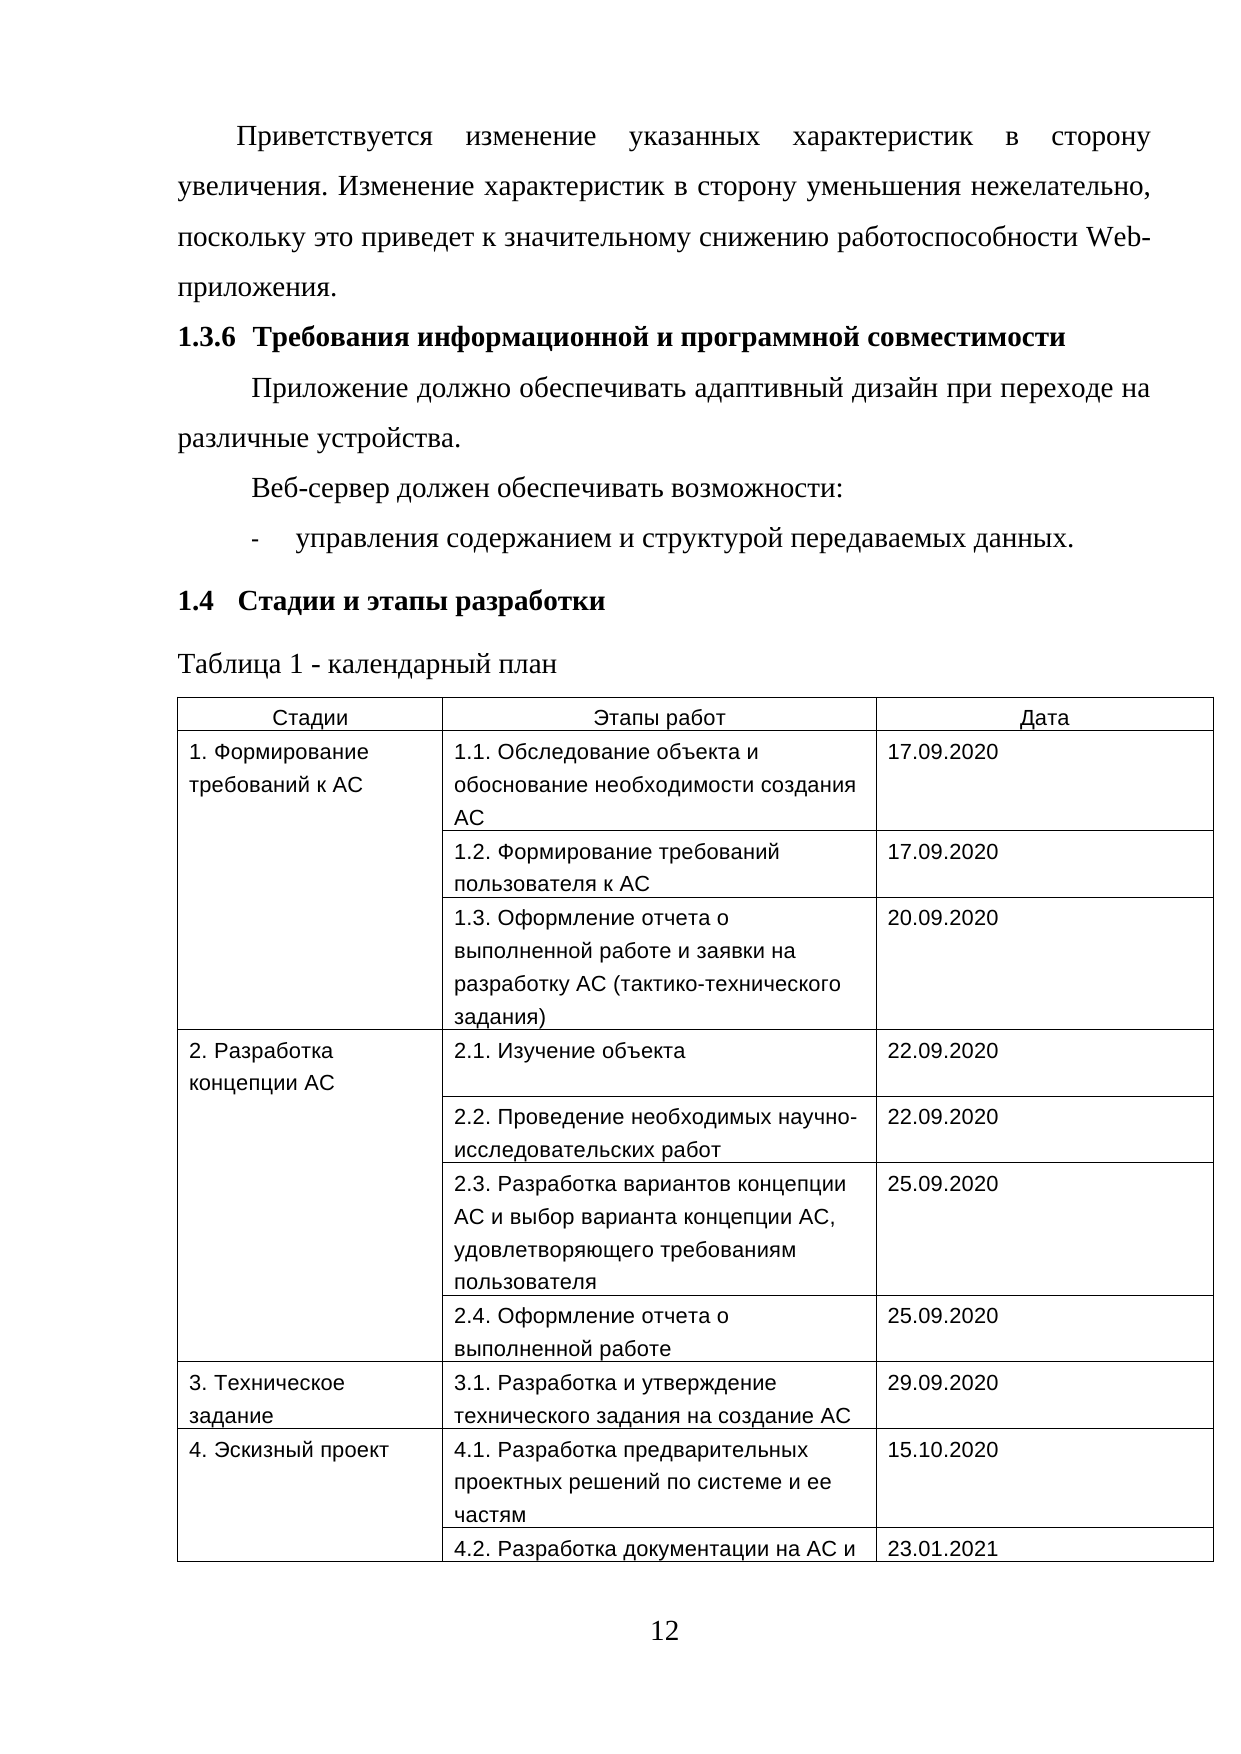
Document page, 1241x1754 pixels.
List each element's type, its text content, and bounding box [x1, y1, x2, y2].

table_cell 1.3. Оформление отчета о выполненной работе и заявки на разработку АС (тактико-технического задания) [443, 898, 876, 1029]
table_cell 2.1. Изучение объекта [443, 1030, 876, 1096]
table_cell 17.09.2020 [877, 731, 1213, 830]
list управления содержанием и структурой передаваемых данных. [251, 521, 1152, 554]
table_cell 25.09.2020 [877, 1163, 1213, 1294]
table_header Этапы работ [443, 698, 876, 730]
table_header Дата [877, 698, 1213, 730]
table_cell 1.2. Формирование требований пользователя к АС [443, 831, 876, 897]
table_cell 25.09.2020 [877, 1296, 1213, 1361]
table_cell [443, 1528, 876, 1561]
table_cell 23.01.2021 [877, 1528, 1213, 1561]
text Приветствуется изменение указанных характеристик в сторону увеличения. Изменение характеристик в сторону уменьшения нежелательно, поскольку это приведет к значительному снижению работоспособности Web-приложения. [177, 118, 1152, 303]
text Приложение должно обеспечивать адаптивный дизайн при переходе на различные устройства. [177, 370, 1152, 453]
table_cell 3. Техническое задание [178, 1362, 442, 1428]
table_cell 4. Эскизный проект [178, 1429, 442, 1561]
table_cell 1.1. Обследование объекта и обоснование необходимости создания АС [443, 731, 876, 830]
subtitle Стадии и этапы разработки [177, 583, 1152, 617]
table_header Стадии [178, 698, 442, 730]
subtitle Требования информационной и программной совместимости [177, 319, 1152, 353]
table_cell 3.1. Разработка и утверждение технического задания на создание АС [443, 1362, 876, 1428]
table_cell 2.2. Проведение необходимых научно-исследовательских работ [443, 1097, 876, 1162]
text Таблица 1 - календарный план [177, 646, 1152, 680]
table_cell 4.1. Разработка предварительных проектных решений по системе и ее частям [443, 1429, 876, 1527]
table_cell 17.09.2020 [877, 831, 1213, 897]
table_cell 22.09.2020 [877, 1097, 1213, 1162]
table_cell 1. Формирование требований к АС [178, 731, 442, 1029]
table_cell 29.09.2020 [877, 1362, 1213, 1428]
table_cell 15.10.2020 [877, 1429, 1213, 1527]
table_cell 20.09.2020 [877, 898, 1213, 1029]
text Веб-сервер должен обеспечивать возможности: [177, 470, 1152, 504]
table_cell 2.4. Оформление отчета о выполненной работе [443, 1296, 876, 1361]
table_cell 22.09.2020 [877, 1030, 1213, 1096]
table_cell 2. Разработка концепции АС [178, 1030, 442, 1361]
table_cell 2.3. Разработка вариантов концепции АС и выбор варианта концепции АС, удовлетворяющего требованиям пользователя [443, 1163, 876, 1294]
